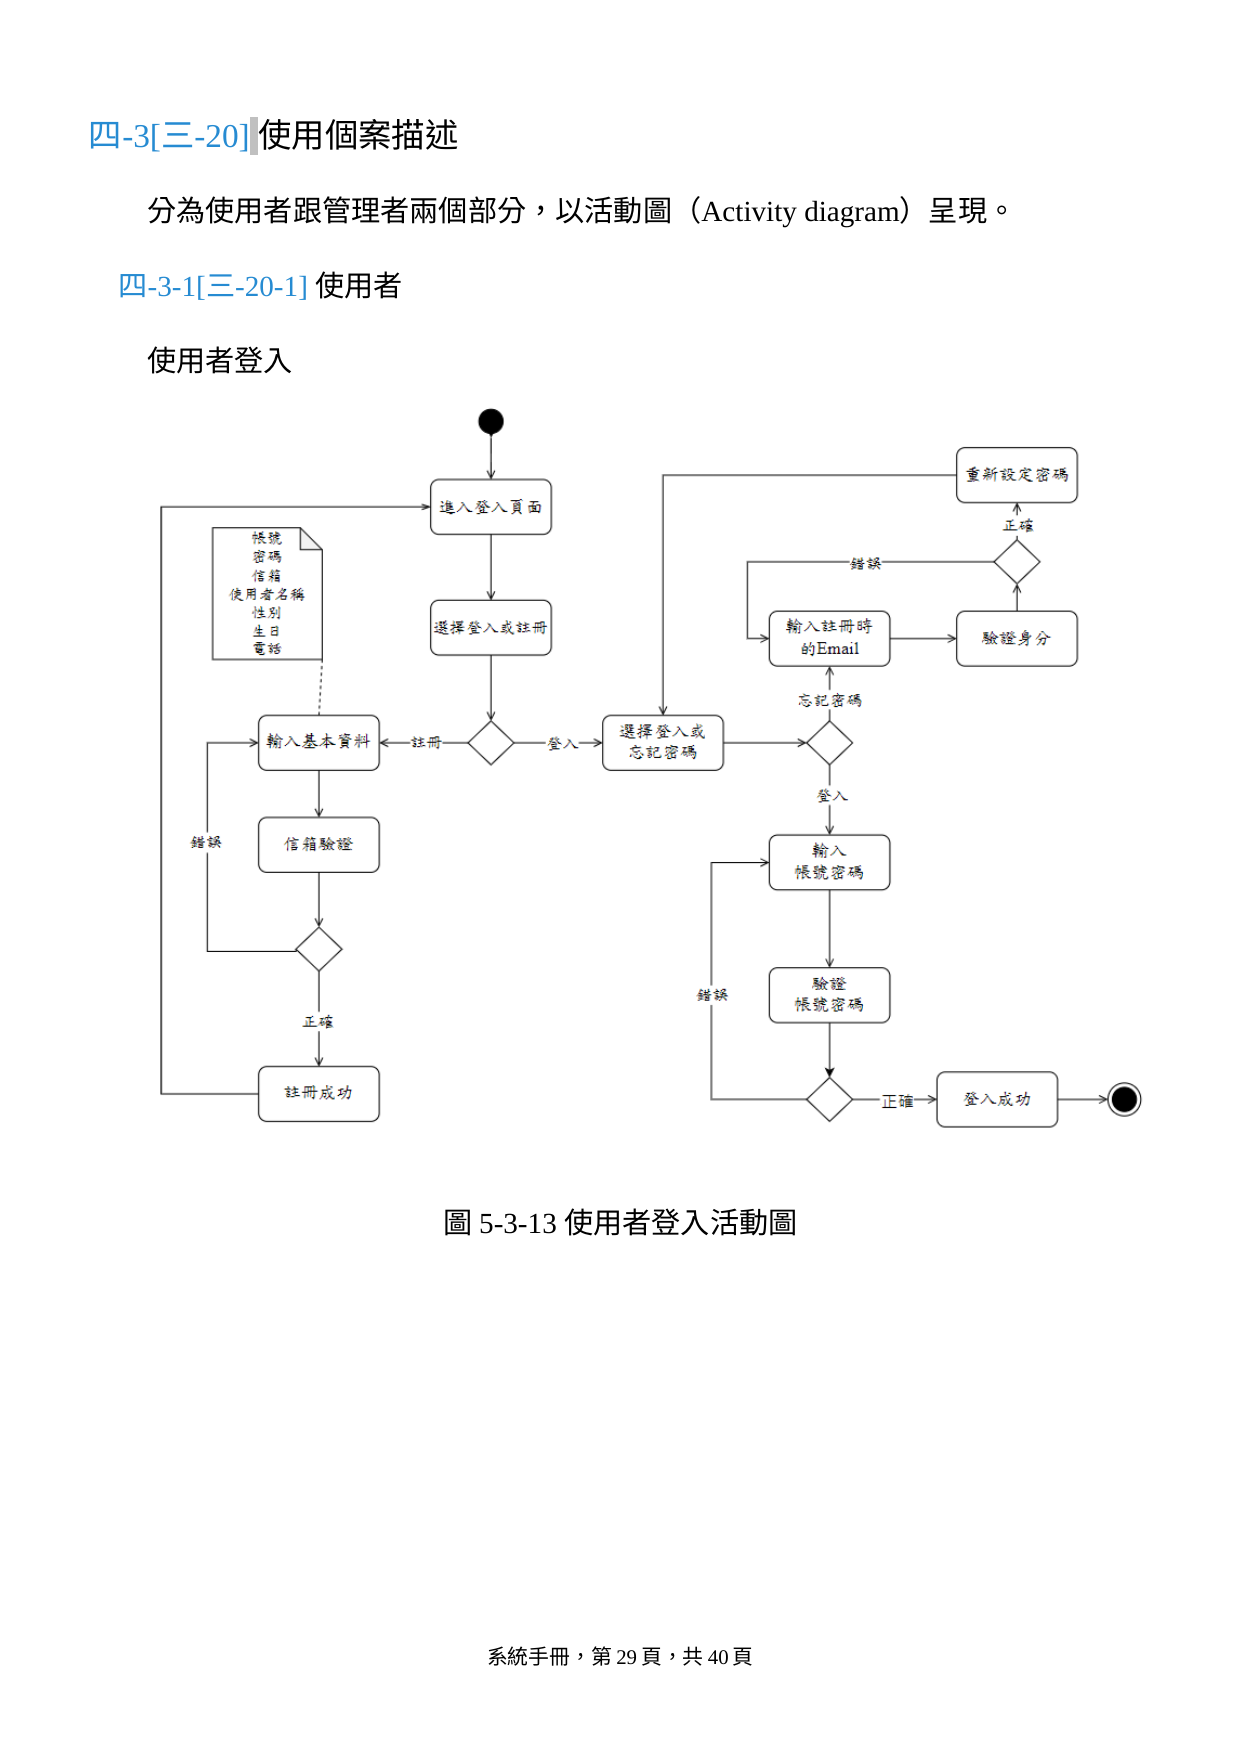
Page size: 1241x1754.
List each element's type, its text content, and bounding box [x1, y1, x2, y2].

text 分為使用者跟管理者兩個部分，以活動圖（Activity diagram）呈現。 [89, 171, 1152, 246]
text 使用者登入 [89, 321, 1152, 395]
subtitle 使用者 [118, 246, 1152, 321]
picture [88, 395, 1179, 1159]
subtitle 使用個案描述 [89, 96, 1152, 171]
